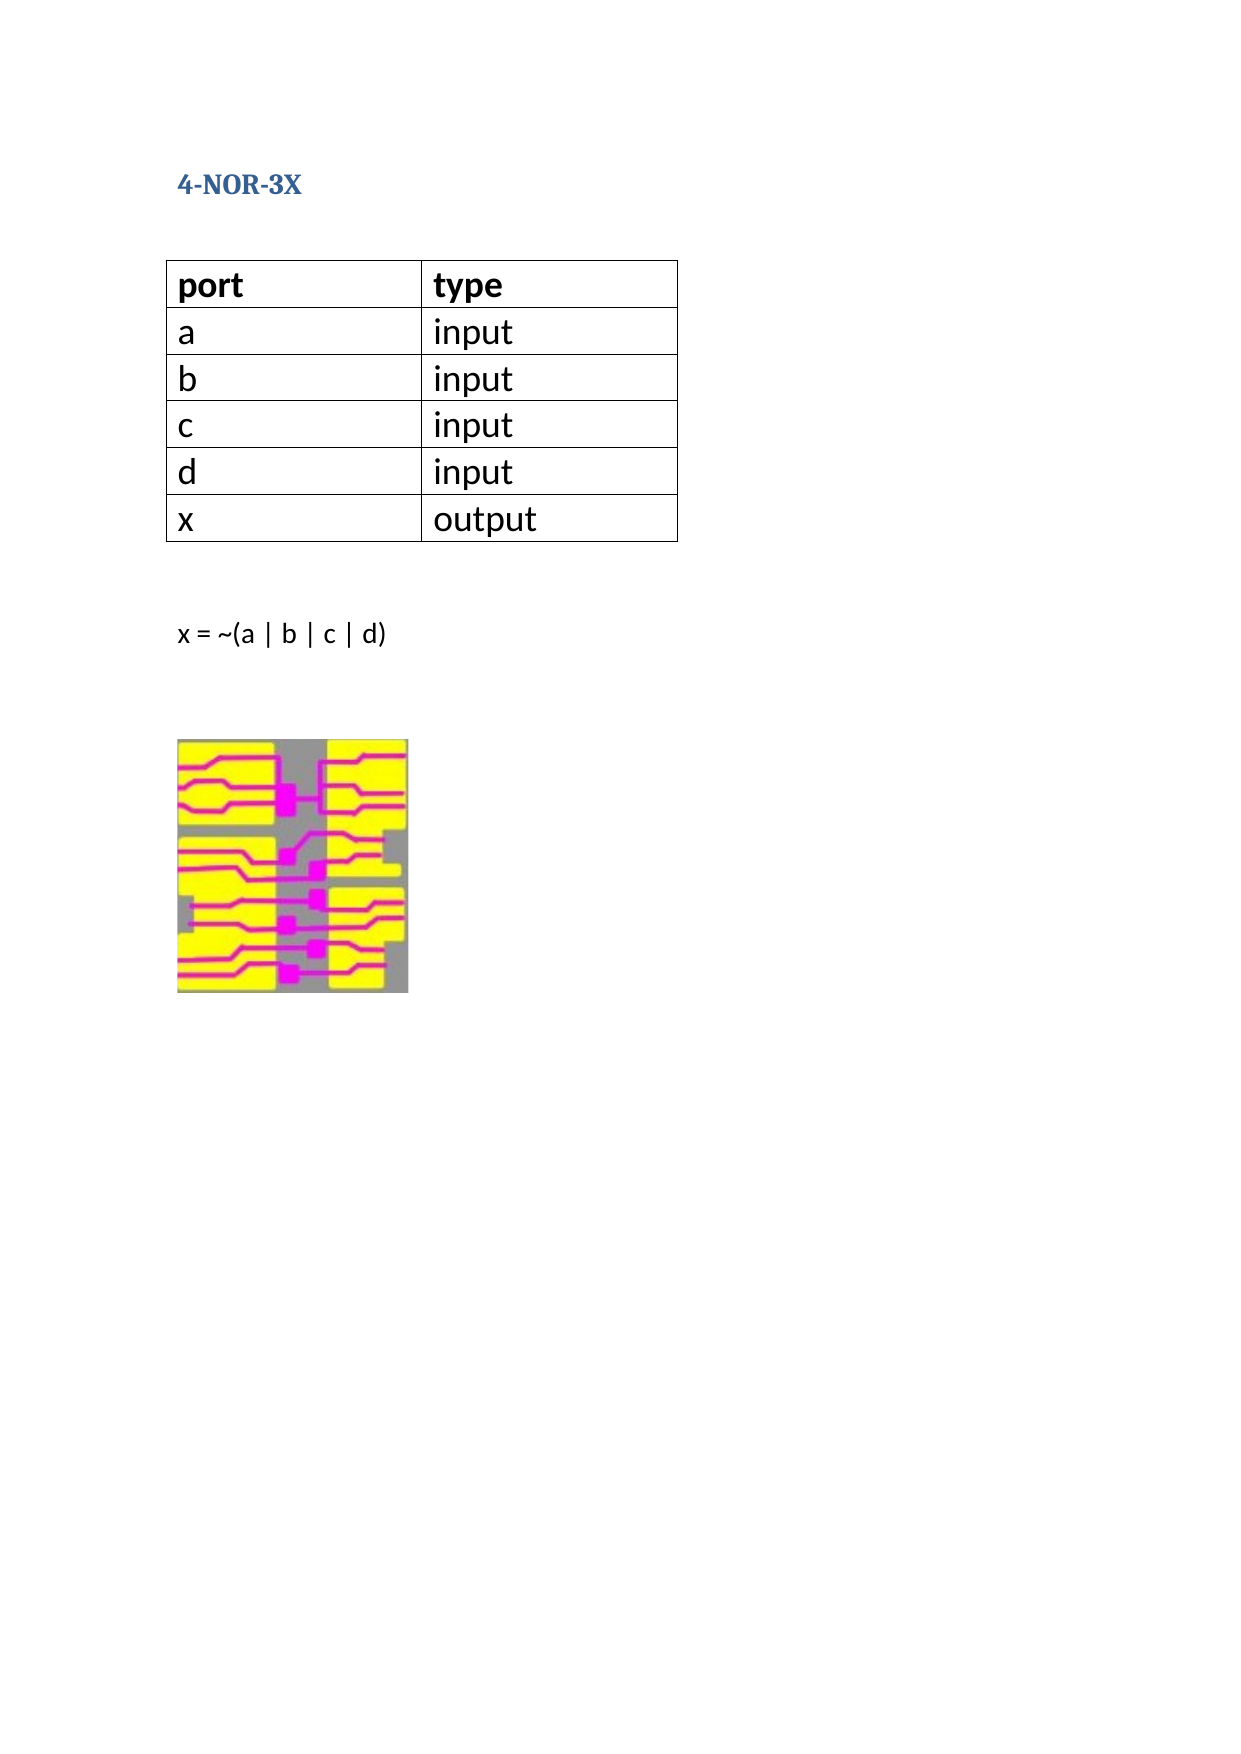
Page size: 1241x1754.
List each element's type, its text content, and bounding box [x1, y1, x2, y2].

table_cell input [422, 355, 677, 400]
table_cell b [167, 355, 421, 400]
table_cell output [422, 495, 677, 541]
table_header type [422, 261, 677, 307]
picture [177, 739, 409, 993]
table_cell x [167, 495, 421, 541]
text x = ~(a | b | c | d) [177, 616, 1152, 651]
table_cell a [167, 308, 421, 353]
table_header port [167, 261, 421, 307]
table_cell input [422, 308, 677, 353]
table_cell c [167, 401, 421, 447]
table_cell input [422, 401, 677, 447]
subtitle 4-NOR-3X [177, 168, 1152, 202]
table_cell input [422, 448, 677, 494]
table_cell d [167, 448, 421, 494]
